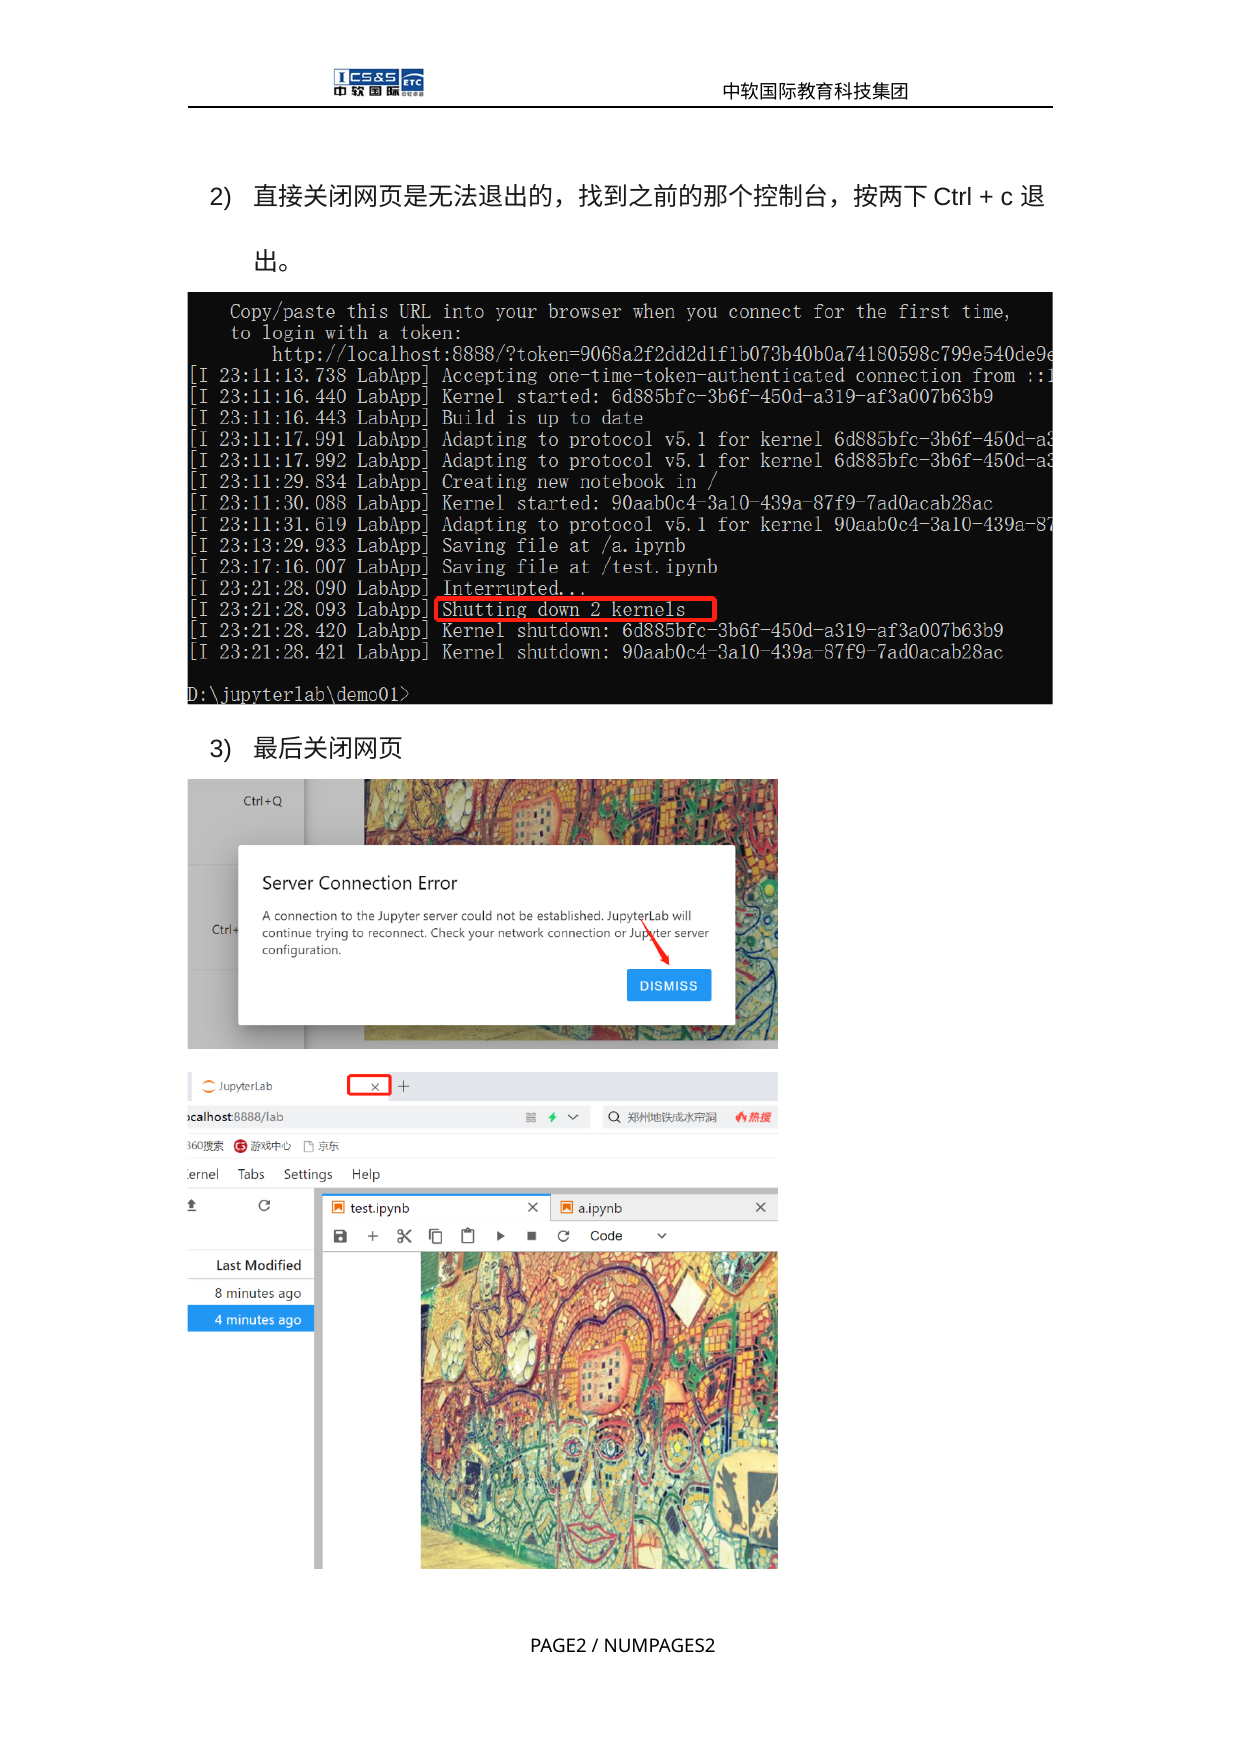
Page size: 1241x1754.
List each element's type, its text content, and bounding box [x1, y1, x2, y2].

picture [331, 65, 425, 99]
list 最后关闭网页 [209, 714, 1053, 779]
list 直接关闭网页是无法退出的，找到之前的那个控制台，按两下Ctrl + c 退出。 [209, 162, 1053, 292]
picture [187, 1072, 778, 1569]
picture [187, 779, 778, 1049]
picture [187, 292, 1053, 705]
